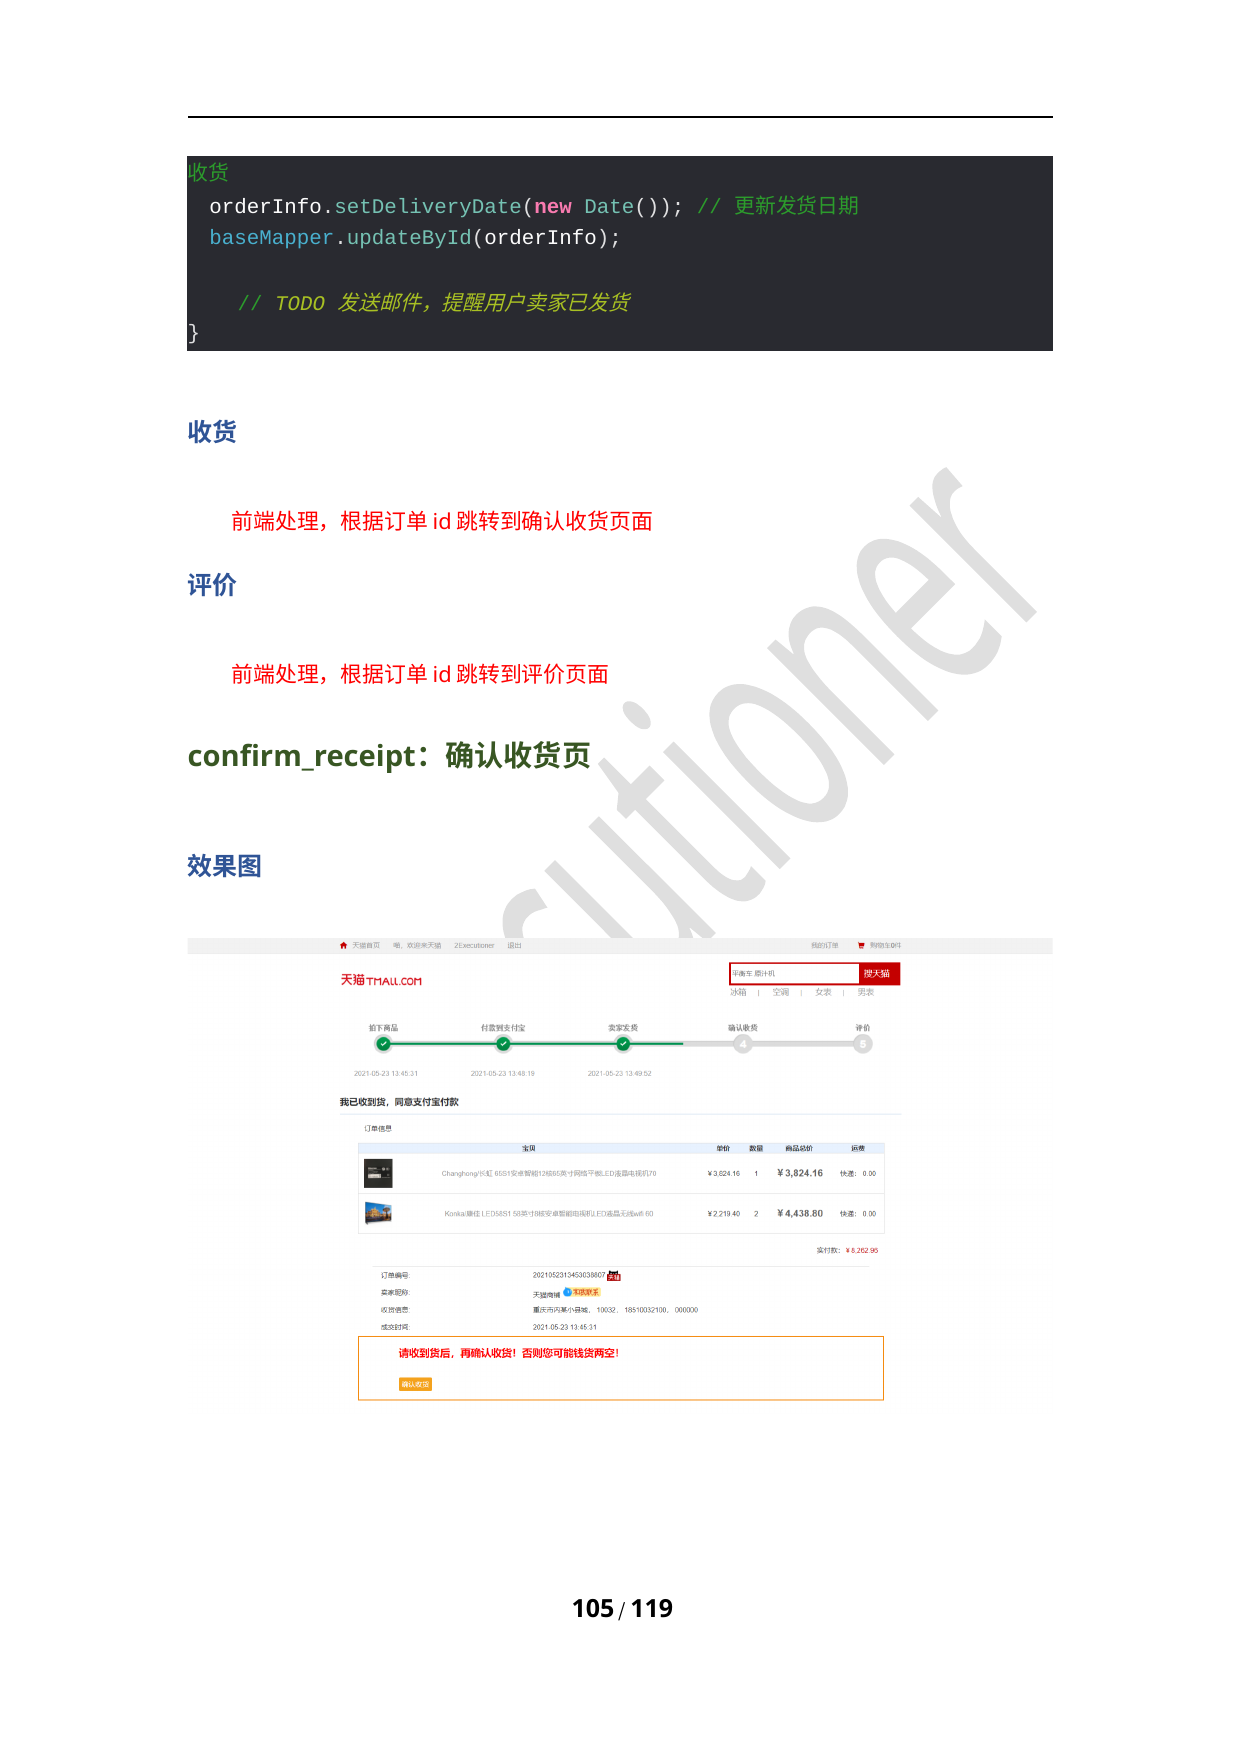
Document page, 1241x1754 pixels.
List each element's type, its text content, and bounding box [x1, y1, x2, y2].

picture [187, 938, 1053, 1414]
text 收货 [187, 398, 1053, 463]
text 效果图 [187, 832, 1053, 897]
text confirm_receipt：确认收货页 [187, 722, 1053, 787]
text 评价 [187, 551, 1053, 616]
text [187, 156, 1053, 351]
text 前端处理，根据订单id跳转到评价页面 [187, 657, 1053, 689]
text 前端处理，根据订单id跳转到确认收货页面 [187, 504, 1053, 536]
